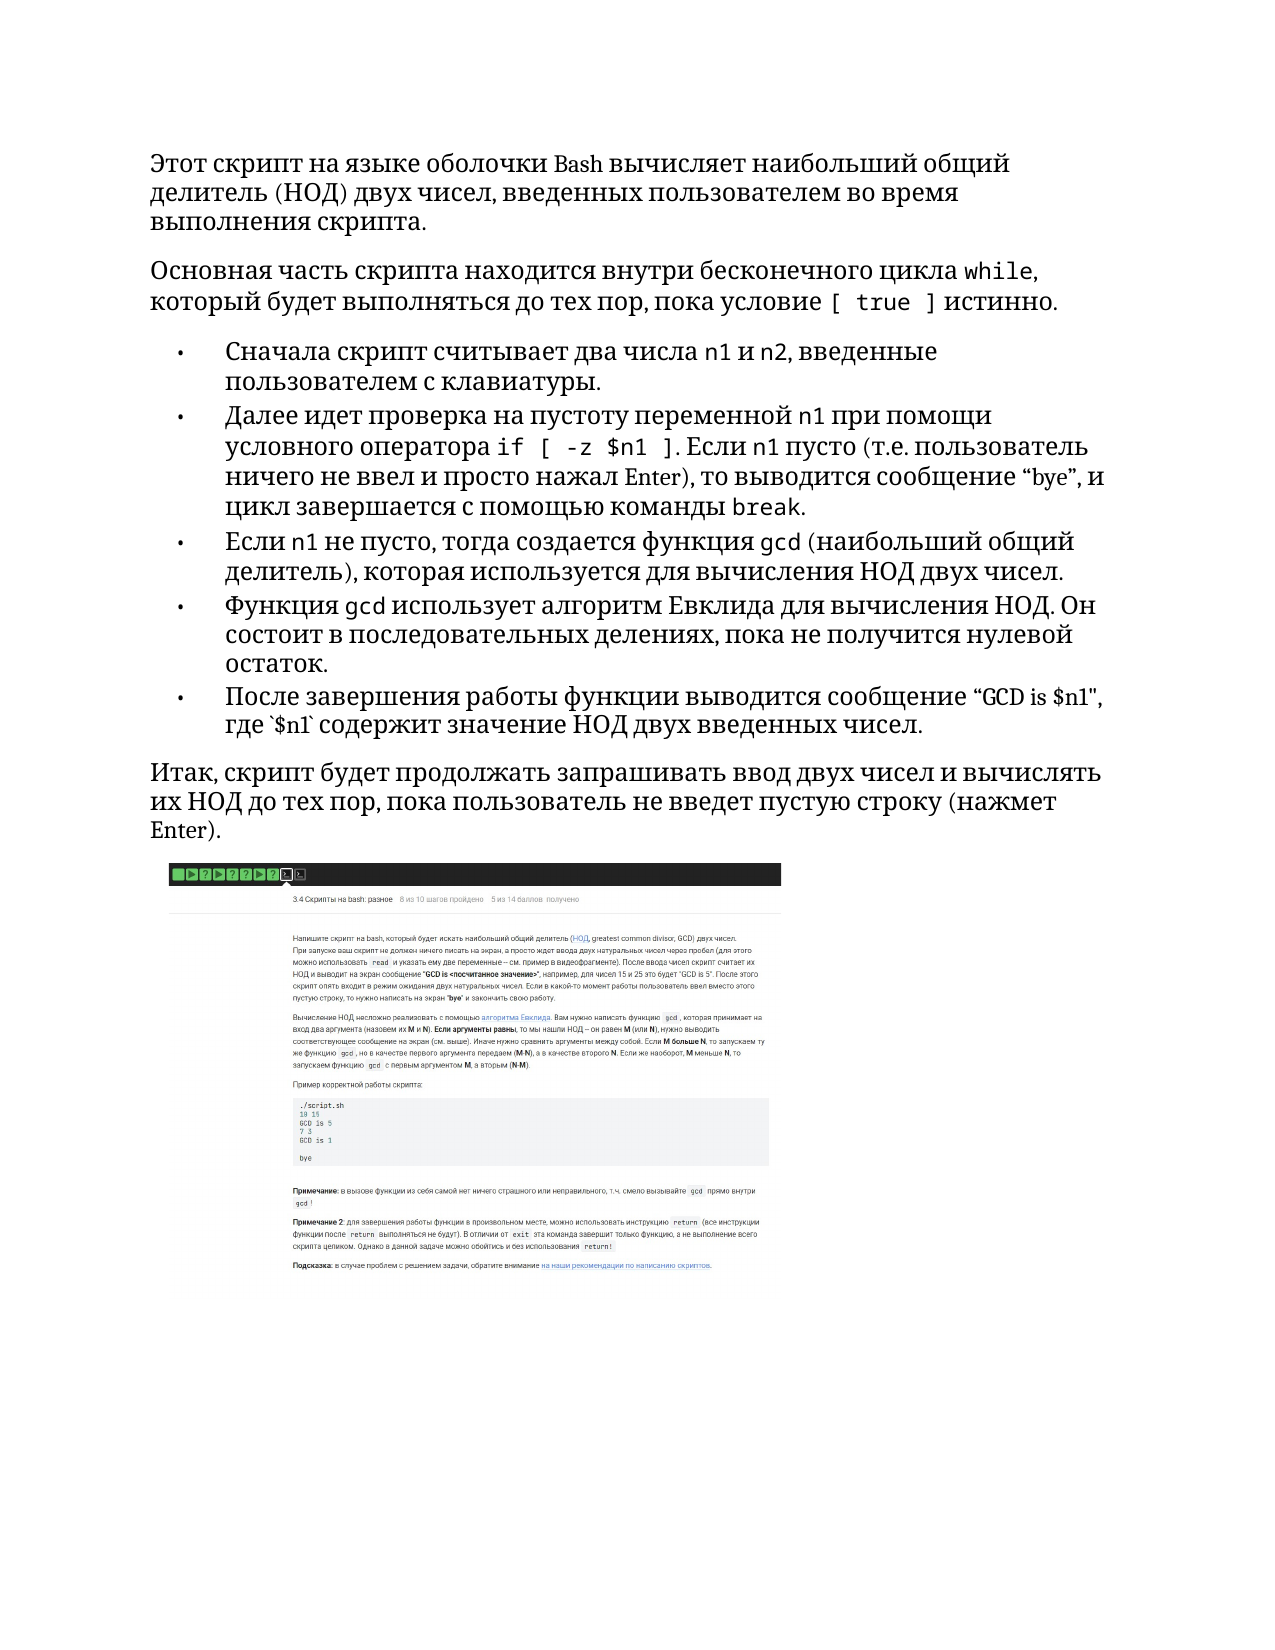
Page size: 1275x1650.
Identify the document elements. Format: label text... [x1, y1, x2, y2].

list Далее идет проверка на пустоту переменной n1 при помощи условного оператора if [ -z $n1 ]. Если n1 пусто (т.е. пользователь ничего не ввел и просто нажал Enter), то выводится сообщение “bye”, и цикл завершается с помощью команды break. [175, 400, 1125, 522]
text Этот скрипт на языке оболочки Bash вычисляет наибольший общий делитель (НОД) двух чисел, введенных пользователем во время выполнения скрипта. [150, 150, 1125, 236]
list Если n1 не пусто, тогда создается функция gcd (наибольший общий делитель), которая используется для вычисления НОД двух чисел. [175, 526, 1125, 586]
list Сначала скрипт считывает два числа n1 и n2, введенные пользователем с клавиатуры. [175, 336, 1125, 396]
list Функция gcd использует алгоритм Евклида для вычисления НОД. Он состоит в последовательных делениях, пока не получится нулевой остаток. [175, 590, 1125, 679]
picture [168, 863, 782, 1299]
text Итак, скрипт будет продолжать запрашивать ввод двух чисел и вычислять их НОД до тех пор, пока пользователь не введет пустую строку (нажмет Enter). [150, 759, 1125, 845]
list После завершения работы функции выводится сообщение “GCD is $n1", где `$n1` содержит значение НОД двух введенных чисел. [175, 682, 1125, 740]
text Основная часть скрипта находится внутри бесконечного цикла while, который будет выполняться до тех пор, пока условие [ true ] истинно. [150, 255, 1125, 317]
